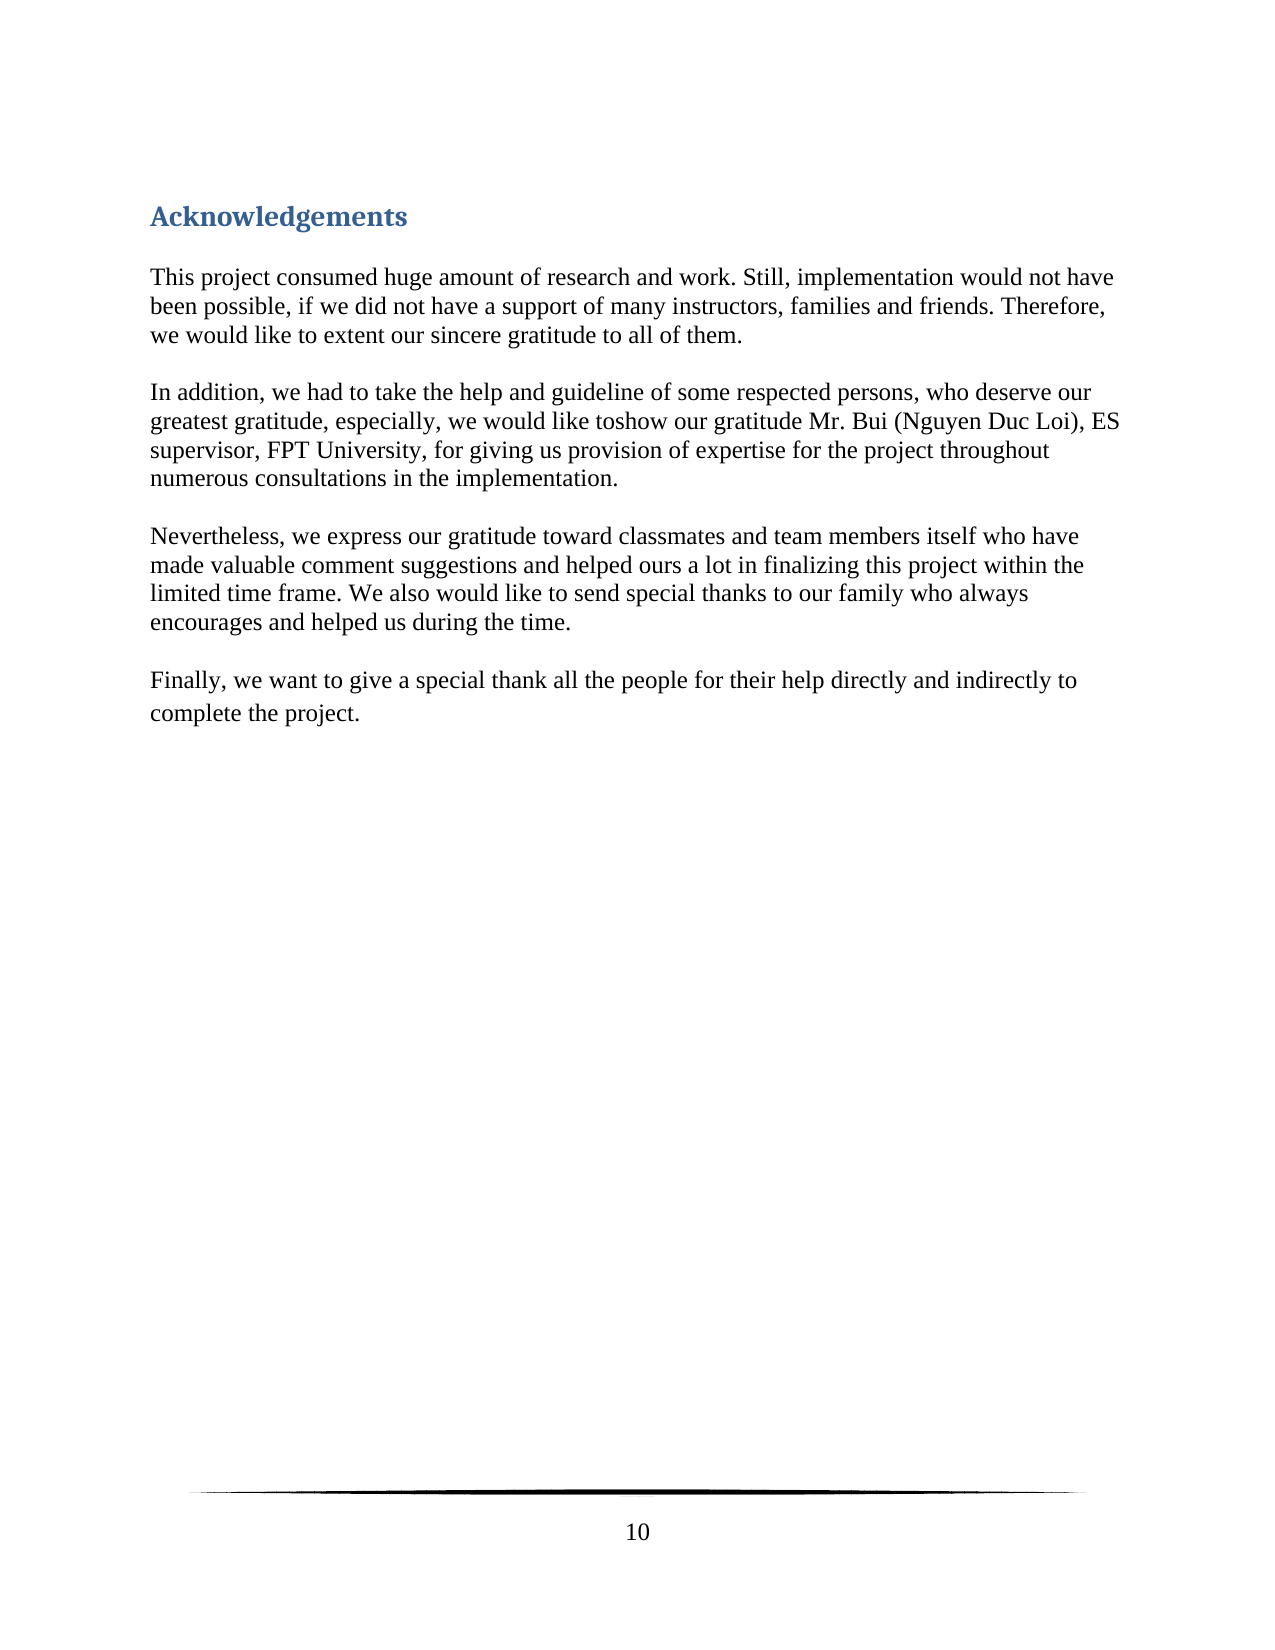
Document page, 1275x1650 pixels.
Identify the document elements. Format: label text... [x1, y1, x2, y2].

text This project consumed huge amount of research and work. Still, implementation would not have been possible, if we did not have a support of many instructors, families and friends. Therefore, we would like to extent our sincere gratitude to all of them. [150, 262, 1125, 348]
text Nevertheless, we express our gratitude toward classmates and team members itself who have made valuable comment suggestions and helped ours a lot in finalizing this project within the limited time frame. We also would like to send special thanks to our family who always encourages and helped us during the time. [150, 521, 1125, 636]
subtitle Acknowledgements [150, 200, 1125, 233]
text In addition, we had to take the help and guideline of some respected persons, who deserve our greatest gratitude, especially, we would like toshow our gratitude Mr. Bui (Nguyen Duc Loi), ES supervisor, FPT University, for giving us provision of expertise for the project throughout numerous consultations in the implementation. [150, 377, 1125, 492]
picture [189, 1488, 1087, 1497]
text Finally, we want to give a special thank all the people for their help directly and indirectly to complete the project. [150, 665, 1125, 727]
